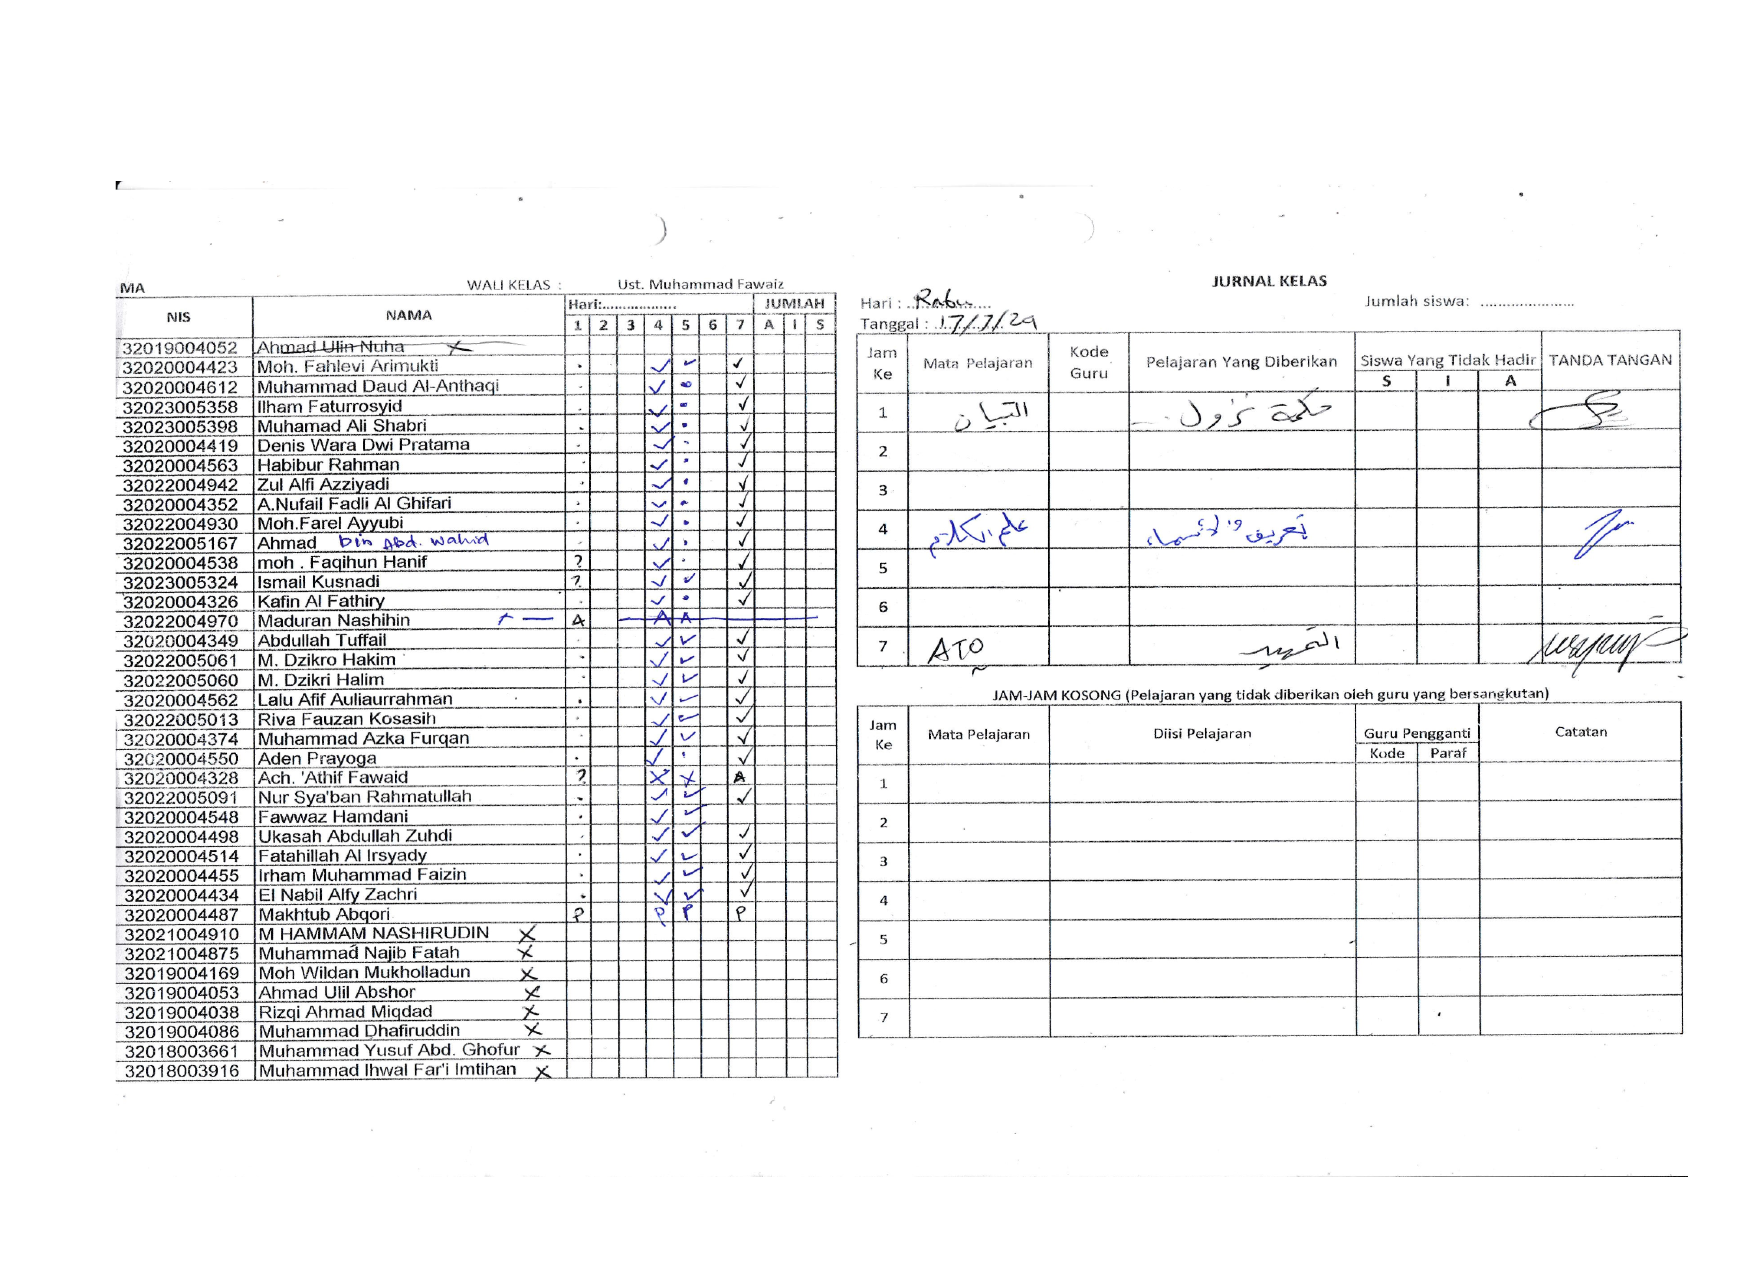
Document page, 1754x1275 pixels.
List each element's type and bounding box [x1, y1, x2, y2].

picture [117, 182, 1686, 1177]
